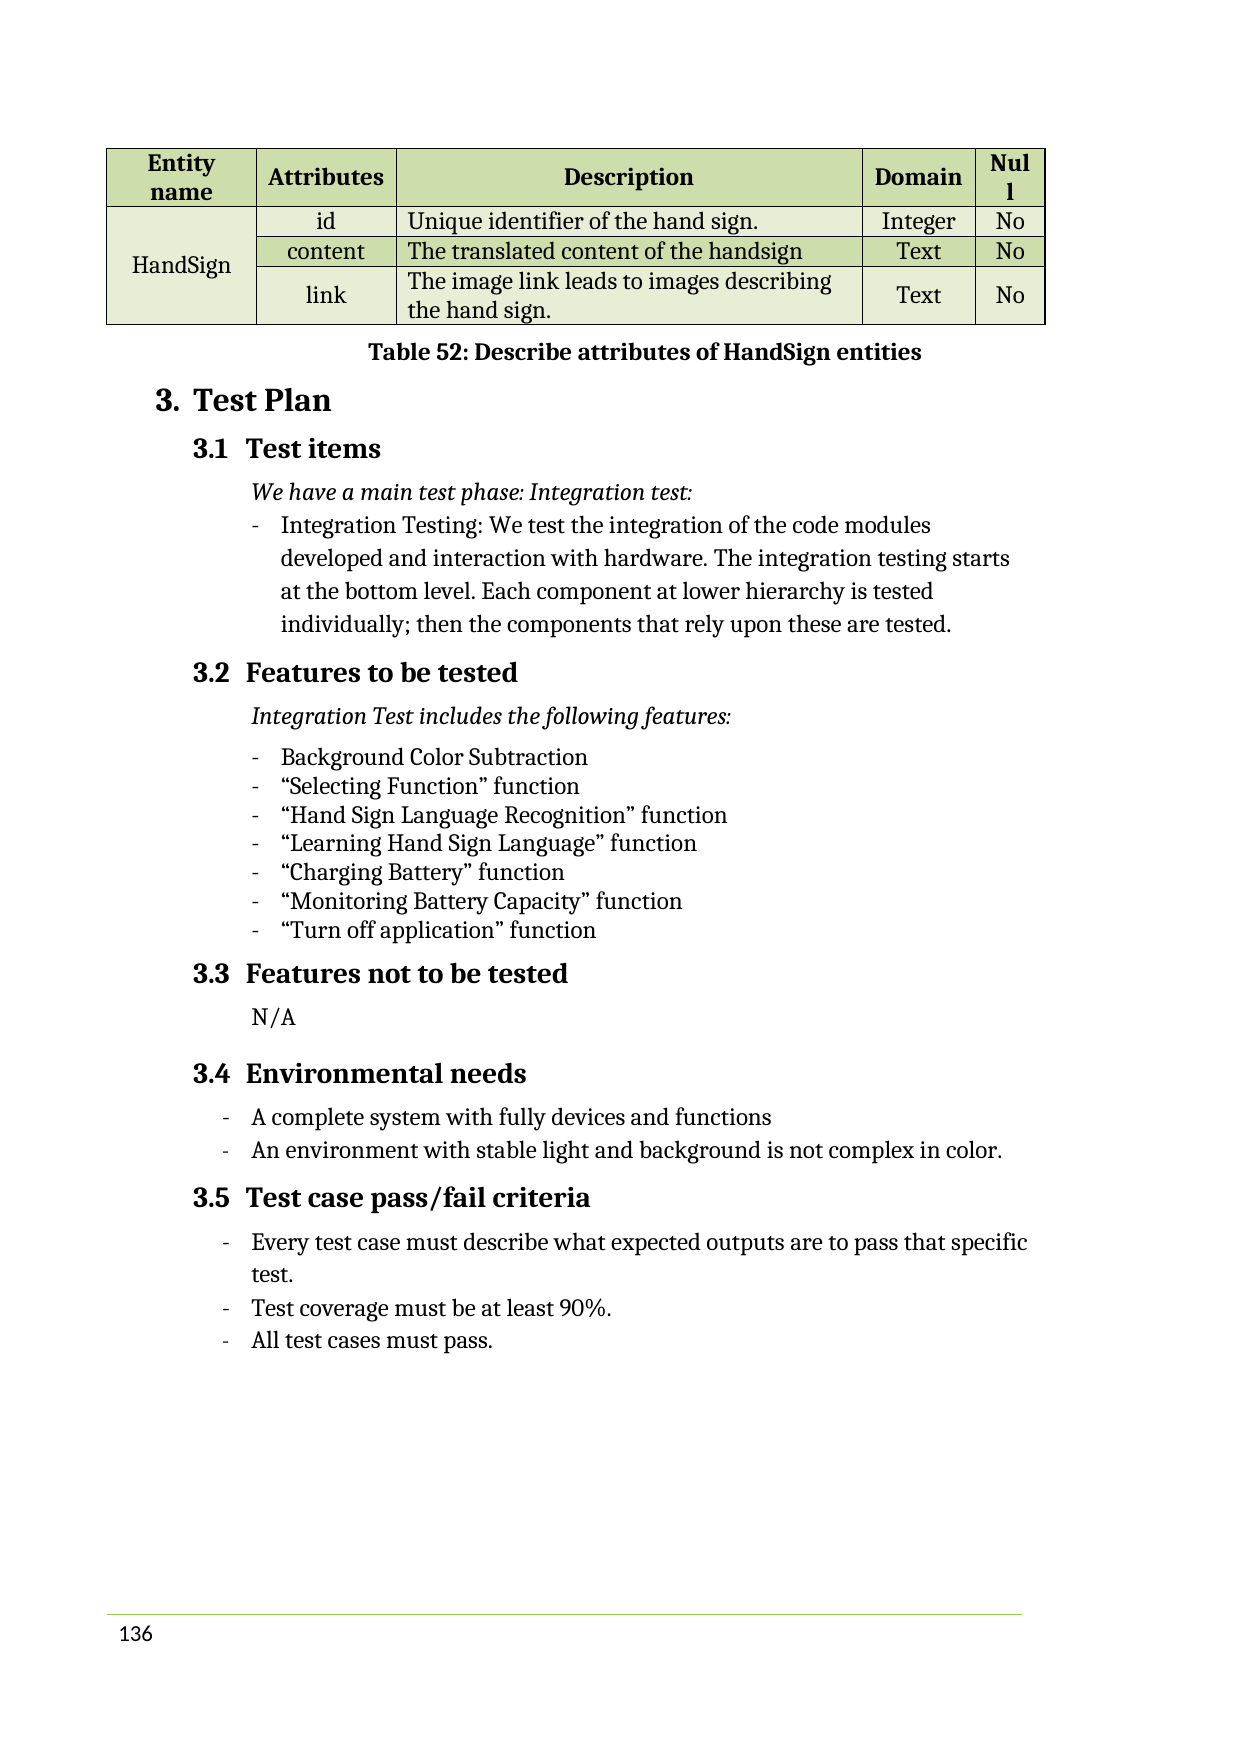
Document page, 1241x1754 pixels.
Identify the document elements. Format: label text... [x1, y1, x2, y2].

subtitle Features not to be tested [193, 957, 1033, 990]
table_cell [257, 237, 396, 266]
list “Charging Battery” function [251, 858, 1033, 887]
text N/A [251, 1003, 1033, 1032]
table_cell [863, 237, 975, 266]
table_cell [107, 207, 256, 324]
subtitle Test items [193, 432, 1033, 466]
list A complete system with fully devices and functions [222, 1103, 1033, 1132]
text We have a main test phase: Integration test: [251, 478, 1033, 507]
list All test cases must pass. [222, 1326, 1033, 1355]
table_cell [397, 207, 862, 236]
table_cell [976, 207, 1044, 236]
subtitle Test case pass/fail criteria [193, 1181, 1033, 1215]
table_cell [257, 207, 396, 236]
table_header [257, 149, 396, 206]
subtitle Test Plan [156, 381, 1033, 420]
list “Selecting Function” function [251, 772, 1033, 801]
list “Learning Hand Sign Language” function [251, 829, 1033, 858]
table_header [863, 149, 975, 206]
list Background Color Subtraction [251, 743, 1033, 772]
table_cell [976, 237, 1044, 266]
list “Turn off application” function [251, 916, 1033, 944]
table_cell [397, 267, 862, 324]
list Every test case must describe what expected outputs are to pass that specific test. [222, 1227, 1033, 1289]
subtitle Features to be tested [193, 656, 1033, 689]
subtitle Environmental needs [193, 1057, 1033, 1090]
list “Monitoring Battery Capacity” function [251, 887, 1033, 916]
list Test coverage must be at least 90%. [222, 1293, 1033, 1322]
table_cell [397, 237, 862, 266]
list An environment with stable light and background is not complex in color. [222, 1136, 1033, 1164]
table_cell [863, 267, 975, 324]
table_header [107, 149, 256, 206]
list Table 52: Describe attributes of HandSign entities [251, 338, 1033, 367]
list “Hand Sign Language Recognition” function [251, 801, 1033, 829]
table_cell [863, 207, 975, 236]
text Integration Test includes the following features: [251, 702, 1033, 731]
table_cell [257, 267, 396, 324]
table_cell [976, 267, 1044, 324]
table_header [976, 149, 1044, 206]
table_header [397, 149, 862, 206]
list Integration Testing: We test the integration of the code modules developed and interaction with hardware. The integration testing starts at the bottom level. Each component at lower hierarchy is tested individually; then the components that rely upon these are tested. [251, 511, 1033, 639]
